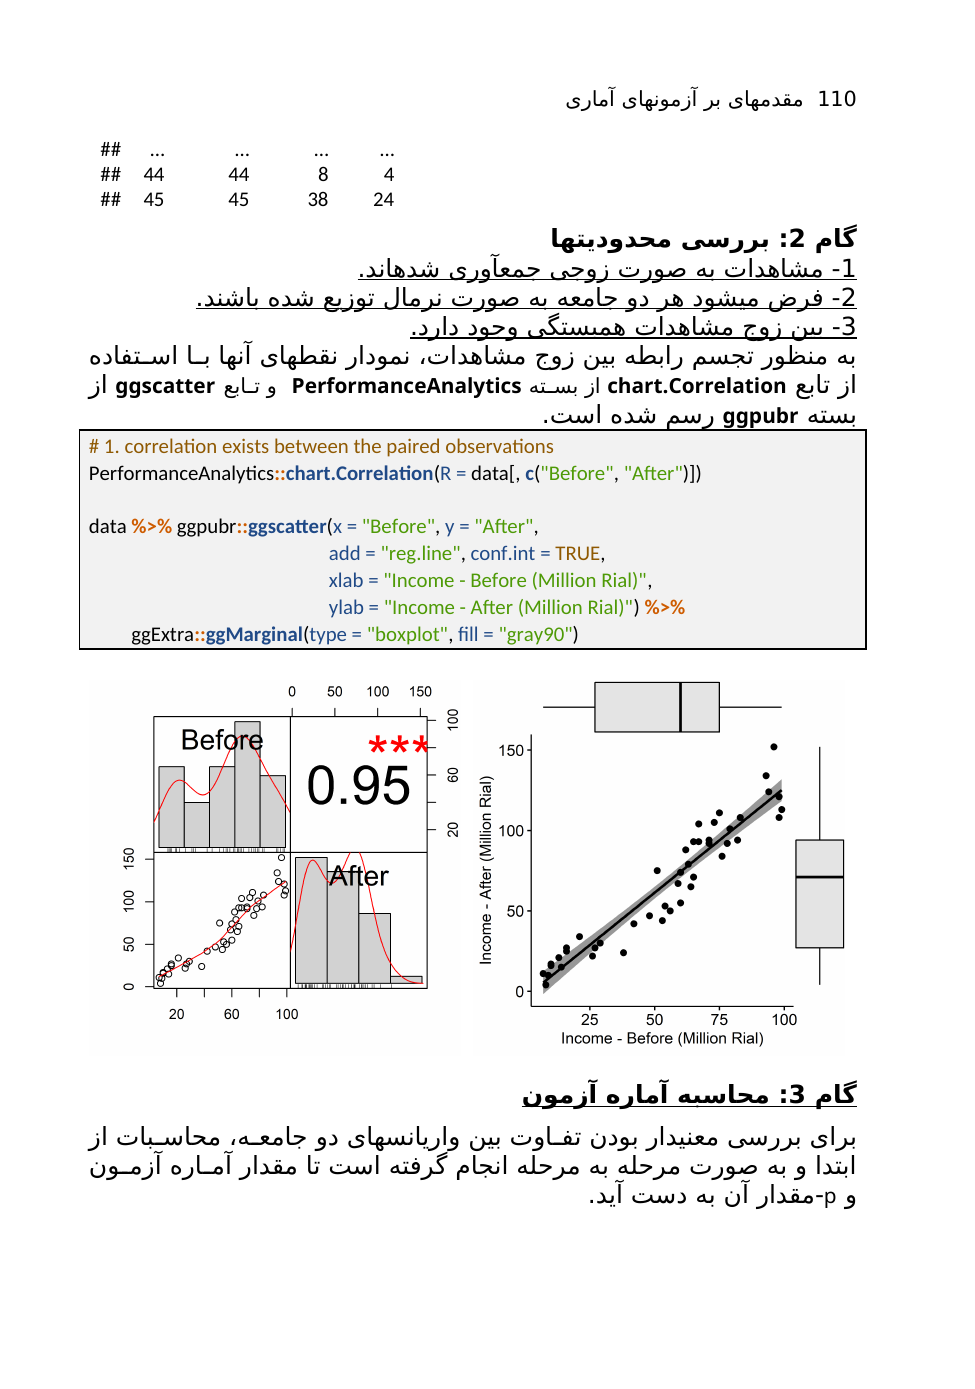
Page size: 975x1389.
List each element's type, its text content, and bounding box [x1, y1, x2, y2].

table_cell ## [89, 187, 132, 212]
text # 1. correlation exists between the paired observations PerformanceAnalytics::chart.Correlation(R = data[, c("Before", "After")]) data %>% ggpubr::ggscatter(x = "Before", y = "After", add = "reg.line", conf.int = TRUE, xlab = "Income - Before (Million Rial)", ylab = "Income - After (Million Rial)") %>% ggExtra::ggMarginal(type = "boxplot", fill = "gray90") [80, 431, 865, 648]
table_header [89, 668, 473, 1068]
picture [88, 680, 462, 1056]
table_cell 38 [260, 187, 339, 212]
table_cell 8 [260, 161, 339, 187]
text برای بررسی معنی‏دار بودن تفاوت بین واریانس‏های دو جامعه، محاسبات از ابتدا و به صورت مرحله به مرحله انجام گرفته است تا مقدار آماره آزمون و p-مقدار آن به دست آید. [89, 1122, 857, 1210]
table_cell 24 [340, 187, 405, 212]
table_cell ## [89, 136, 132, 161]
table_cell 4 [340, 161, 405, 187]
text گام 2: بررسی محدودیت‏ها [89, 224, 857, 254]
table_cell 44 [132, 161, 176, 187]
table_cell 45 [176, 187, 260, 212]
text 1- مشاهدات به صورت زوجی جمع‏آوری شده‏اند. [89, 254, 857, 283]
table_cell … [260, 136, 339, 161]
text 2- فرض می‏شود هر دو جامعه به صورت نرمال توزیع شده باشند. [89, 283, 857, 312]
table_cell … [132, 136, 176, 161]
table_cell 44 [176, 161, 260, 187]
table_cell … [176, 136, 260, 161]
text 3- بین زوج مشاهدات همبستگی وجود دارد. [89, 312, 857, 341]
table_header [473, 668, 857, 1068]
text به منظور تجسم رابطه بین زوج مشاهدات، نمودار نقطه‏ای آن‏ها با استفاده از تابع chart.Correlation از بسته PerformanceAnalytics و تابع ggscatter از بسته ggpubr رسم شده است. [89, 341, 857, 429]
picture [472, 680, 846, 1056]
text گام 3: محاسبه آماره آزمون [89, 1081, 857, 1110]
table_cell ## [89, 161, 132, 187]
table_cell 45 [132, 187, 176, 212]
table_cell … [340, 136, 405, 161]
